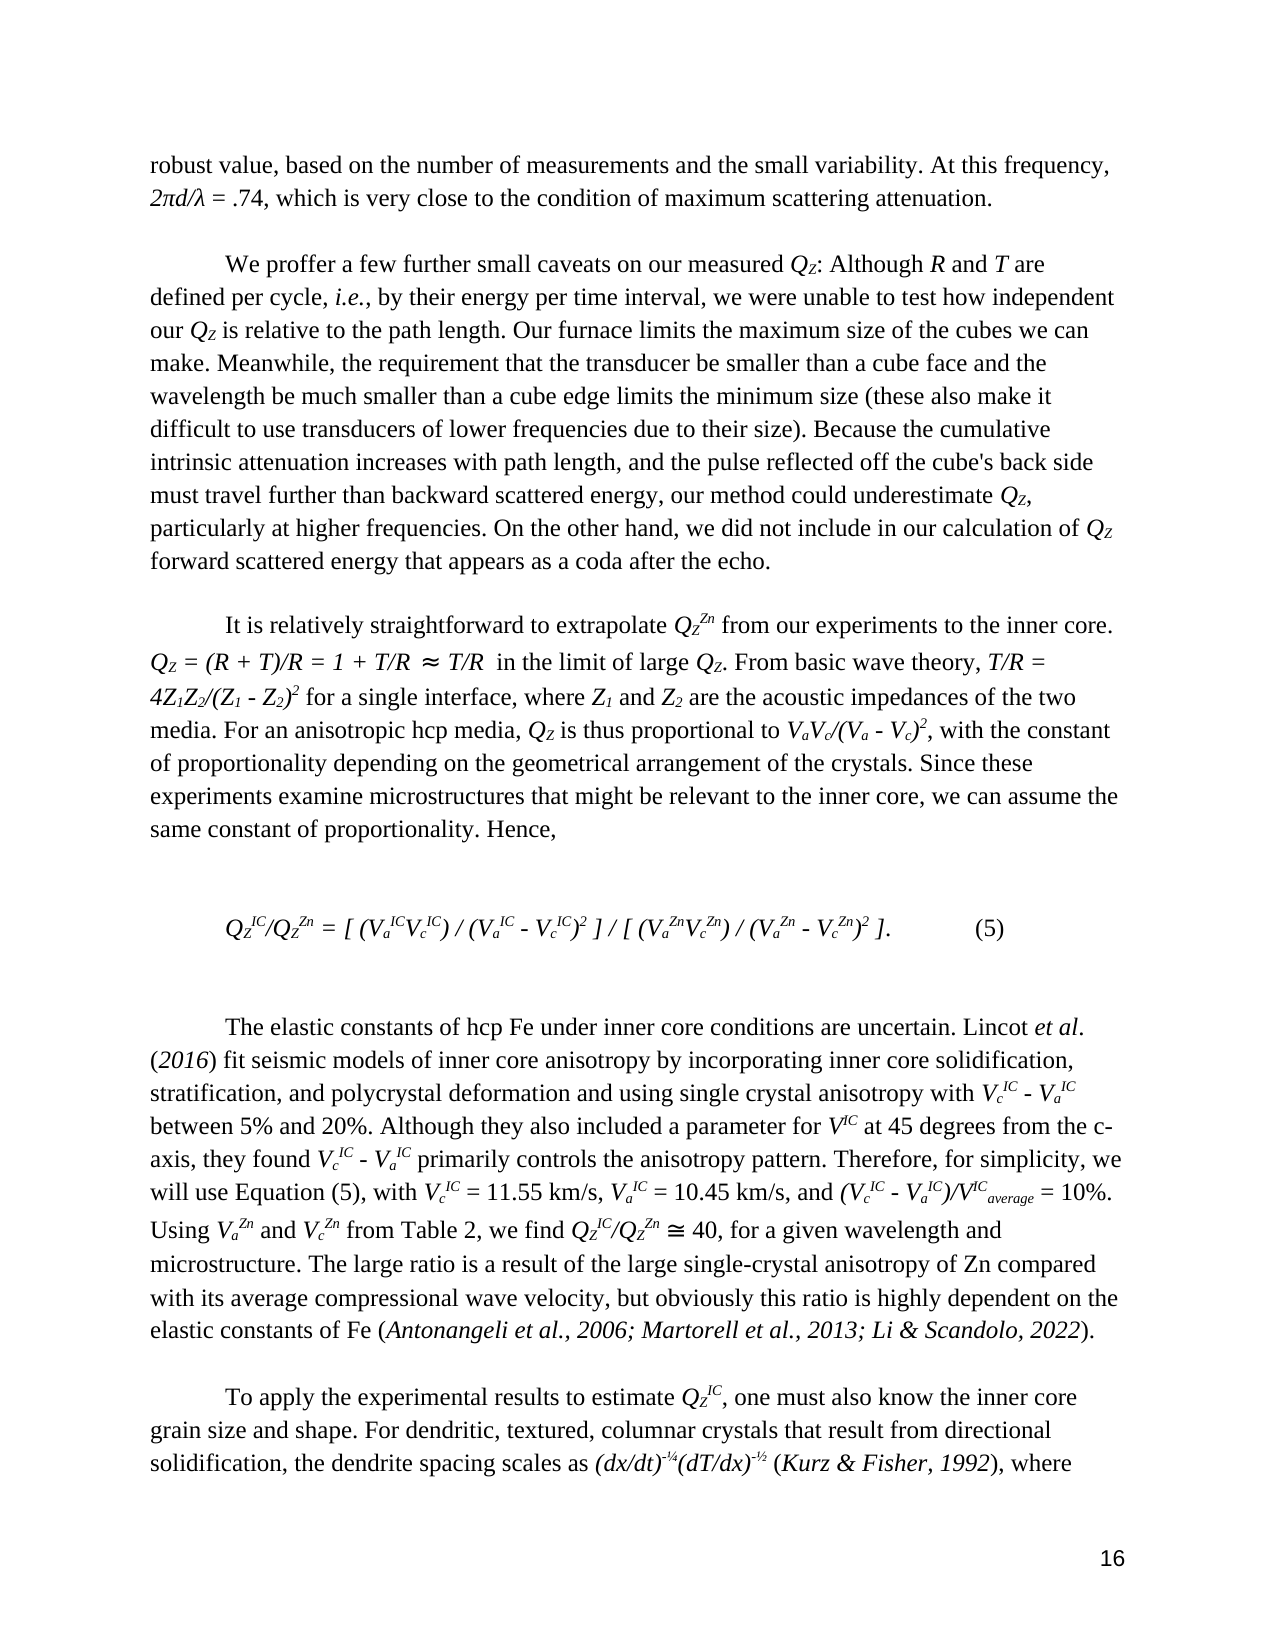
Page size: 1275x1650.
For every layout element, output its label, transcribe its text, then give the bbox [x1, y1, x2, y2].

text It is relatively straightforward to extrapolate QZZn from our experiments to the inner core. QZ = (R + T)/R = 1 + T/R ≈ T/R in the limit of large QZ. From basic wave theory, T/R = 4Z1Z2/(Z1 - Z2)2 for a single interface, where Z1 and Z2 are the acoustic impedances of the two media. For an anisotropic hcp media, QZ is thus proportional to VaVc/(Va - Vc)2, with the constant of proportionality depending on the geometrical arrangement of the crystals. Since these experiments examine microstructures that might be relevant to the inner core, we can assume the same constant of proportionality. Hence, [150, 610, 1125, 843]
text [150, 150, 1125, 212]
text QZIC/QZZn = [ (VaICVcIC) / (VaIC - VcIC)2 ] / [ (VaZnVcZn) / (VaZn - VcZn)2 ]. (5) [150, 913, 1125, 942]
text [150, 1382, 1125, 1476]
text We proffer a few further small caveats on our measured QZ: Although R and T are defined per cycle, i.e., by their energy per time interval, we were unable to test how independent our QZ is relative to the path length. Our furnace limits the maximum size of the cubes we can make. Meanwhile, the requirement that the transducer be smaller than a cube face and the wavelength be much smaller than a cube edge limits the minimum size (these also make it difficult to use transducers of lower frequencies due to their size). Because the cumulative intrinsic attenuation increases with path length, and the pulse reflected off the cube's back side must travel further than backward scattered energy, our method could underestimate QZ, particularly at higher frequencies. On the other hand, we did not include in our calculation of QZ forward scattered energy that appears as a coda after the echo. [150, 249, 1125, 575]
text The elastic constants of hcp Fe under inner core conditions are uncertain. Lincot et al. (2016) fit seismic models of inner core anisotropy by incorporating inner core solidification, stratification, and polycrystal deformation and using single crystal anisotropy with VcIC - VaIC between 5% and 20%. Although they also included a parameter for VIC at 45 degrees from the c-axis, they found VcIC - VaIC primarily controls the anisotropy pattern. Therefore, for simplicity, we will use Equation (5), with VcIC = 11.55 km/s, VaIC = 10.45 km/s, and (VcIC - VaIC)/VICaverage = 10%. Using VaZn and VcZn from Table 2, we find QZIC/QZZn ≅ 40, for a given wavelength and microstructure. The large ratio is a result of the large single-crystal anisotropy of Zn compared with its average compressional wave velocity, but obviously this ratio is highly dependent on the elastic constants of Fe (Antonangeli et al., 2006; Martorell et al., 2013; Li & Scandolo, 2022). [150, 1012, 1125, 1344]
